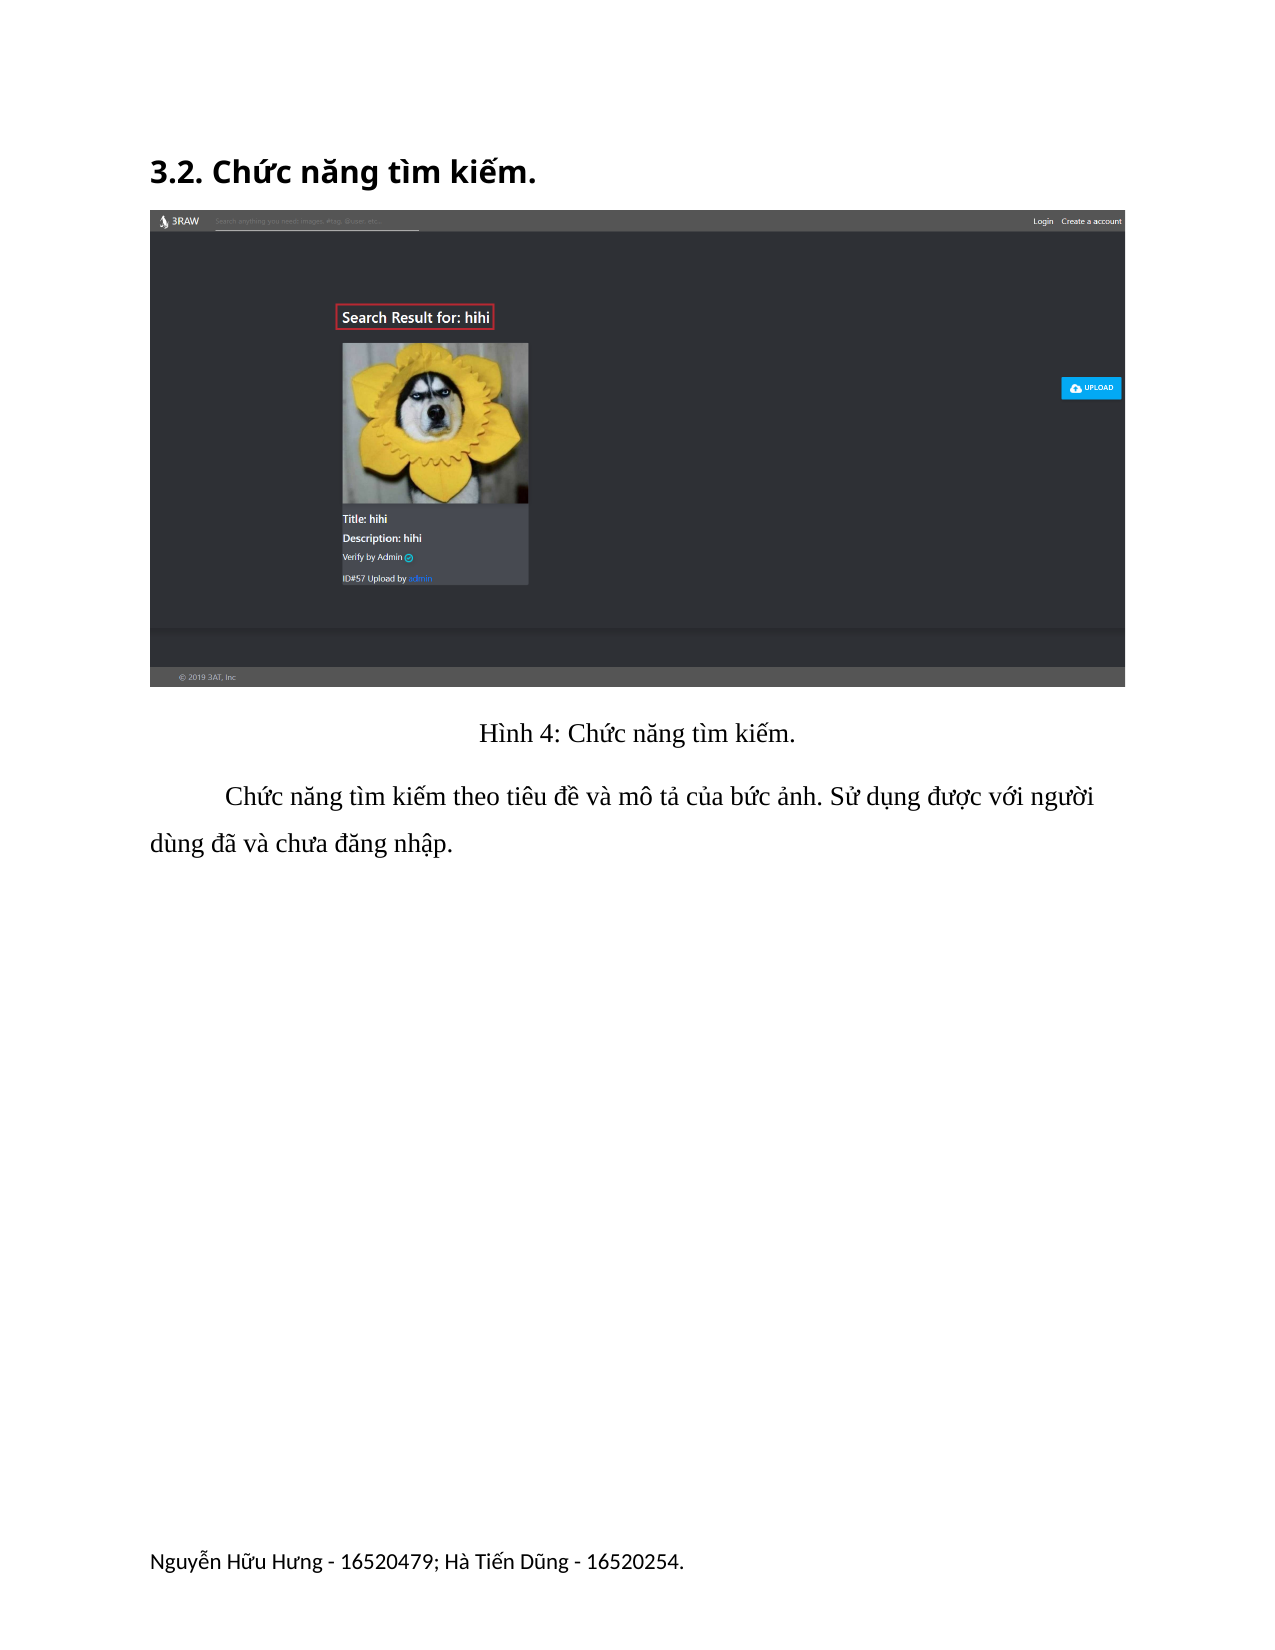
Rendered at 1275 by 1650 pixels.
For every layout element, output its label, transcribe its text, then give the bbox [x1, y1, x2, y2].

text Hình 4: Chức năng tìm kiếm. [150, 717, 1125, 748]
text Chức năng tìm kiếm theo tiêu đề và mô tả của bức ảnh. Sử dụng được với người dùng đã và chưa đăng nhập. [150, 780, 1125, 858]
picture [150, 210, 1125, 687]
subtitle 3.2. Chức năng tìm kiếm. [150, 150, 1125, 193]
